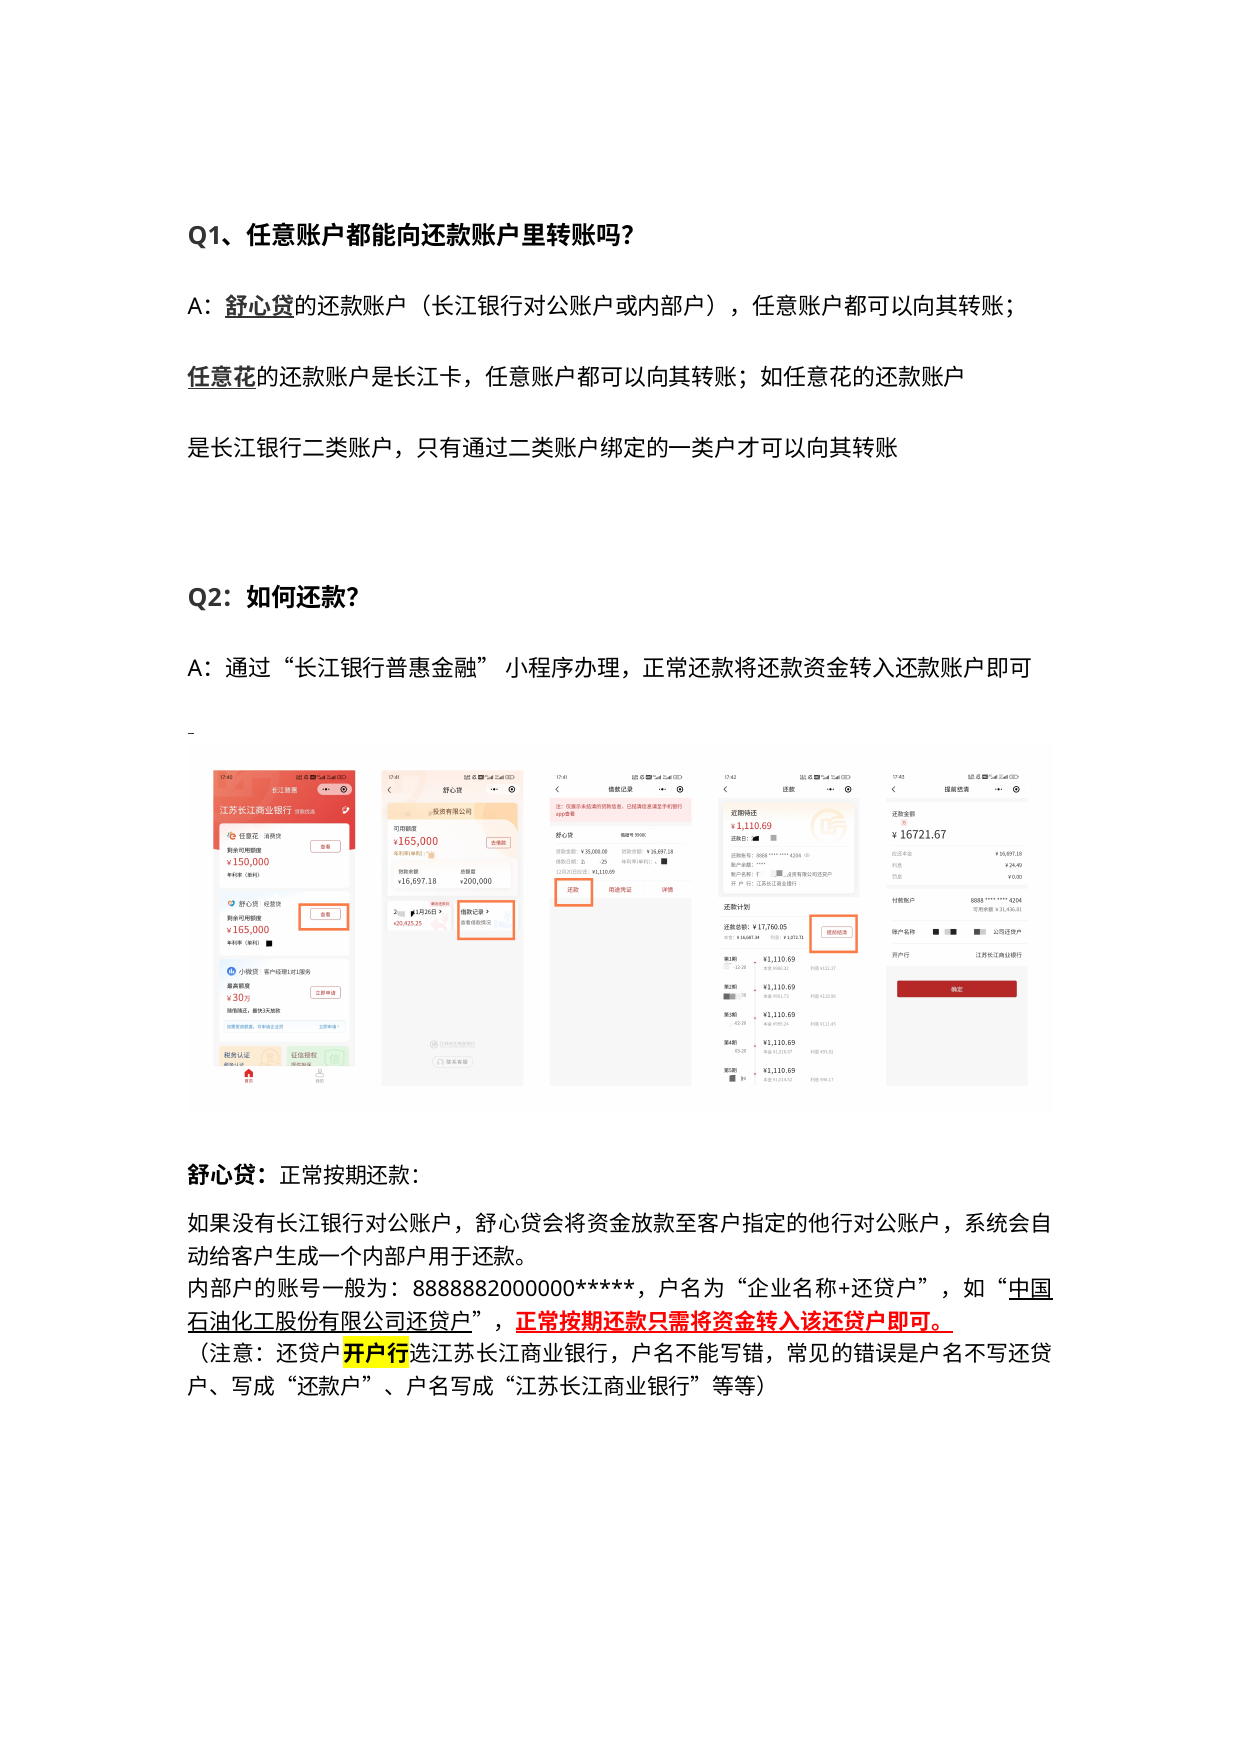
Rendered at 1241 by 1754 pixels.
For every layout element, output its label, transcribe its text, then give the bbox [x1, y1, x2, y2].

text 内部户的账号一般为：8888882000000*****，户名为“企业名称+还贷户”，如“中国石油化工股份有限公司还贷户”，正常按期还款只需将资金转入该还贷户即可。 [187, 1271, 1053, 1336]
picture [187, 744, 1054, 1112]
text A：通过“长江银行普惠金融” 小程序办理，正常还款将还款资金转入还款账户即可 [187, 634, 1053, 699]
subtitle Q1、任意账户都能向还款账户里转账吗？ [187, 201, 1053, 266]
text （注意：还贷户开户行选江苏长江商业银行，户名不能写错，常见的错误是户名不写还贷户、写成“还款户”、户名写成“江苏长江商业银行”等等） [187, 1336, 1053, 1401]
text 如果没有长江银行对公账户，舒心贷会将资金放款至客户指定的他行对公账户，系统会自动给客户生成一个内部户用于还款。 [187, 1206, 1053, 1271]
text 舒心贷：正常按期还款： [187, 1141, 1053, 1206]
subtitle Q2：如何还款？ [187, 563, 1053, 628]
text 任意花的还款账户是长江卡，任意账户都可以向其转账；如任意花的还款账户 [187, 343, 1053, 408]
text A：舒心贷的还款账户（长江银行对公账户或内部户），任意账户都可以向其转账； [187, 272, 1053, 337]
text 是长江银行二类账户，只有通过二类账户绑定的一类户才可以向其转账 [187, 414, 1053, 479]
